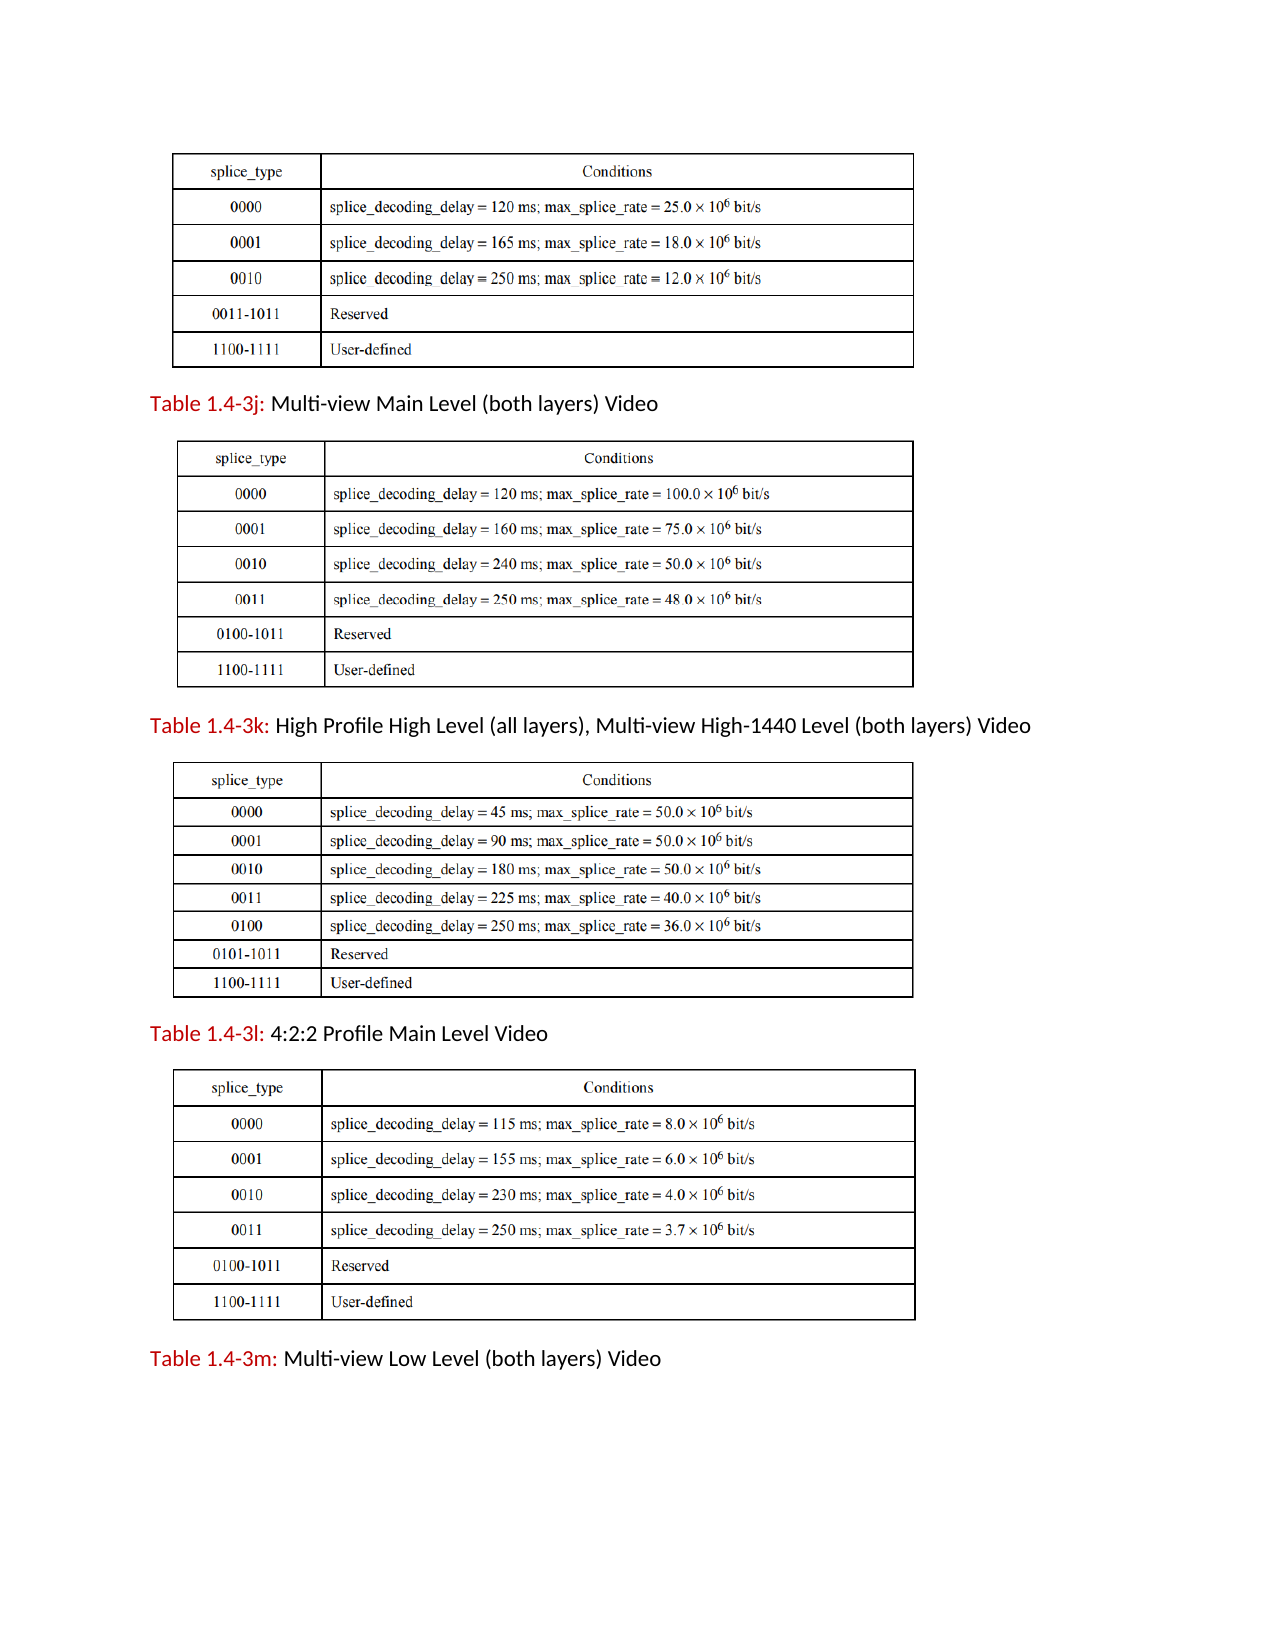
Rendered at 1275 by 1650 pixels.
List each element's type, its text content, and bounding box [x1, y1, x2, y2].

text Table 1.4-3l: 4:2:2 Profile Main Level Video [150, 1019, 1125, 1047]
text Table 1.4-3m: Multi-view Low Level (both layers) Video [150, 1344, 1125, 1372]
text Table 1.4-3k: High Profile High Level (all layers), Multi-view High-1440 Level (both layers) Video [150, 711, 1125, 739]
text Table 1.4-3j: Multi-view Main Level (both layers) Video [150, 389, 1125, 417]
